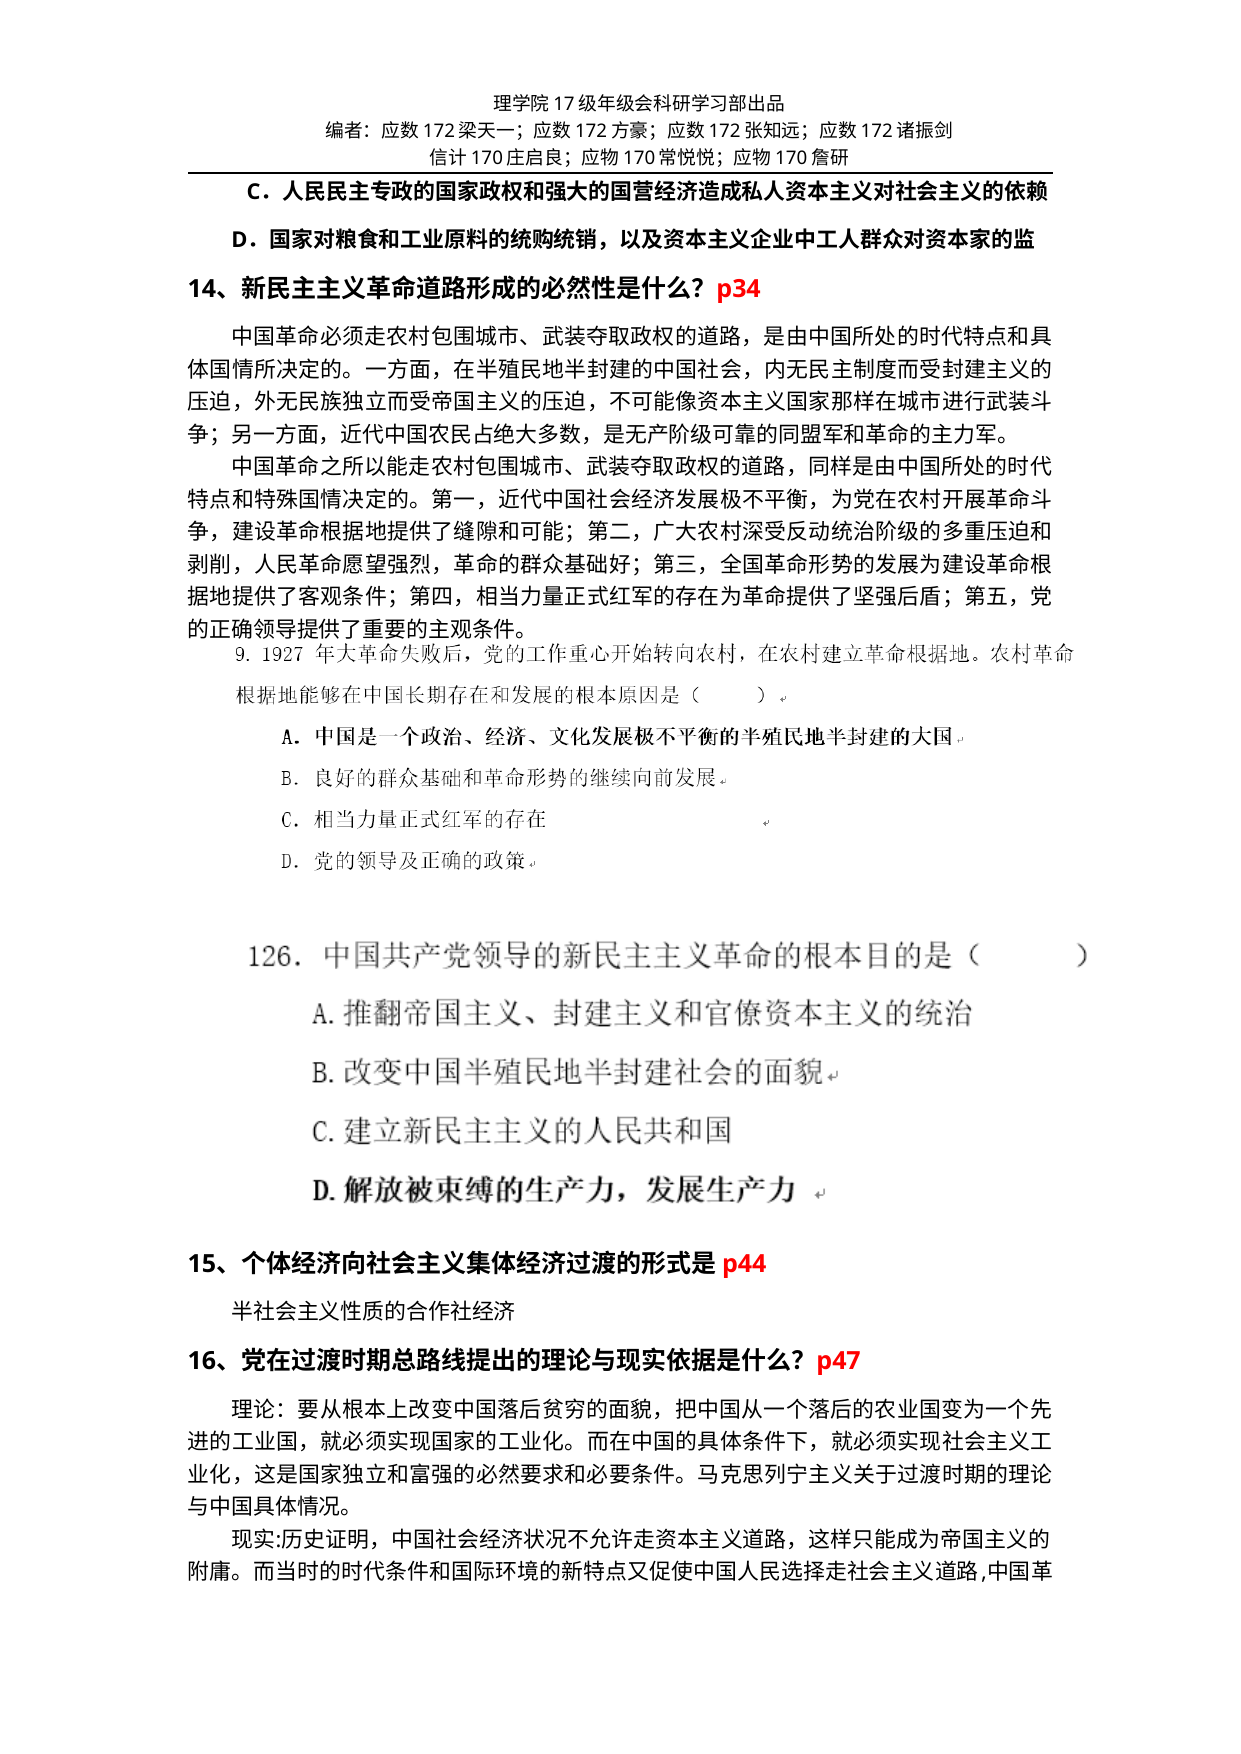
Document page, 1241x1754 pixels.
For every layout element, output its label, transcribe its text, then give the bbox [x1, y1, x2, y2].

text 理论：要从根本上改变中国落后贫穷的面貌，把中国从一个落后的农业国变为一个先进的工业国，就必须实现国家的工业化。而在中国的具体条件下，就必须实现社会主义工业化，这是国家独立和富强的必然要求和必要条件。马克思列宁主义关于过渡时期的理论与中国具体情况。 [187, 1391, 1053, 1521]
text C．人民民主专政的国家政权和强大的国营经济造成私人资本主义对社会主义的依赖 [187, 174, 1053, 206]
picture [231, 643, 1097, 876]
text 半社会主义性质的合作社经济 [187, 1294, 1053, 1326]
subtitle 16、党在过渡时期总路线提出的理论与现实依据是什么？p47 [187, 1326, 1053, 1391]
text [187, 1521, 1053, 1586]
text 中国革命必须走农村包围城市、武装夺取政权的道路，是由中国所处的时代特点和具体国情所决定的。一方面，在半殖民地半封建的中国社会，内无民主制度而受封建主义的压迫，外无民族独立而受帝国主义的压迫，不可能像资本主义国家那样在城市进行武装斗争；另一方面，近代中国农民占绝大多数，是无产阶级可靠的同盟军和革命的主力军。 [187, 319, 1053, 449]
text D．国家对粮食和工业原料的统购统销，以及资本主义企业中工人群众对资本家的监 [187, 221, 1053, 254]
subtitle 14、新民主主义革命道路形成的必然性是什么？p34 [187, 254, 1053, 319]
text 中国革命之所以能走农村包围城市、武装夺取政权的道路，同样是由中国所处的时代特点和特殊国情决定的。第一，近代中国社会经济发展极不平衡，为党在农村开展革命斗争，建设革命根据地提供了缝隙和可能；第二，广大农村深受反动统治阶级的多重压迫和剥削，人民革命愿望强烈，革命的群众基础好；第三，全国革命形势的发展为建设革命根据地提供了客观条件；第四，相当力量正式红军的存在为革命提供了坚强后盾；第五，党的正确领导提供了重要的主观条件。 [187, 449, 1053, 644]
subtitle 15、个体经济向社会主义集体经济过渡的形式是 p44 [187, 1229, 1053, 1294]
picture [231, 936, 1097, 1219]
